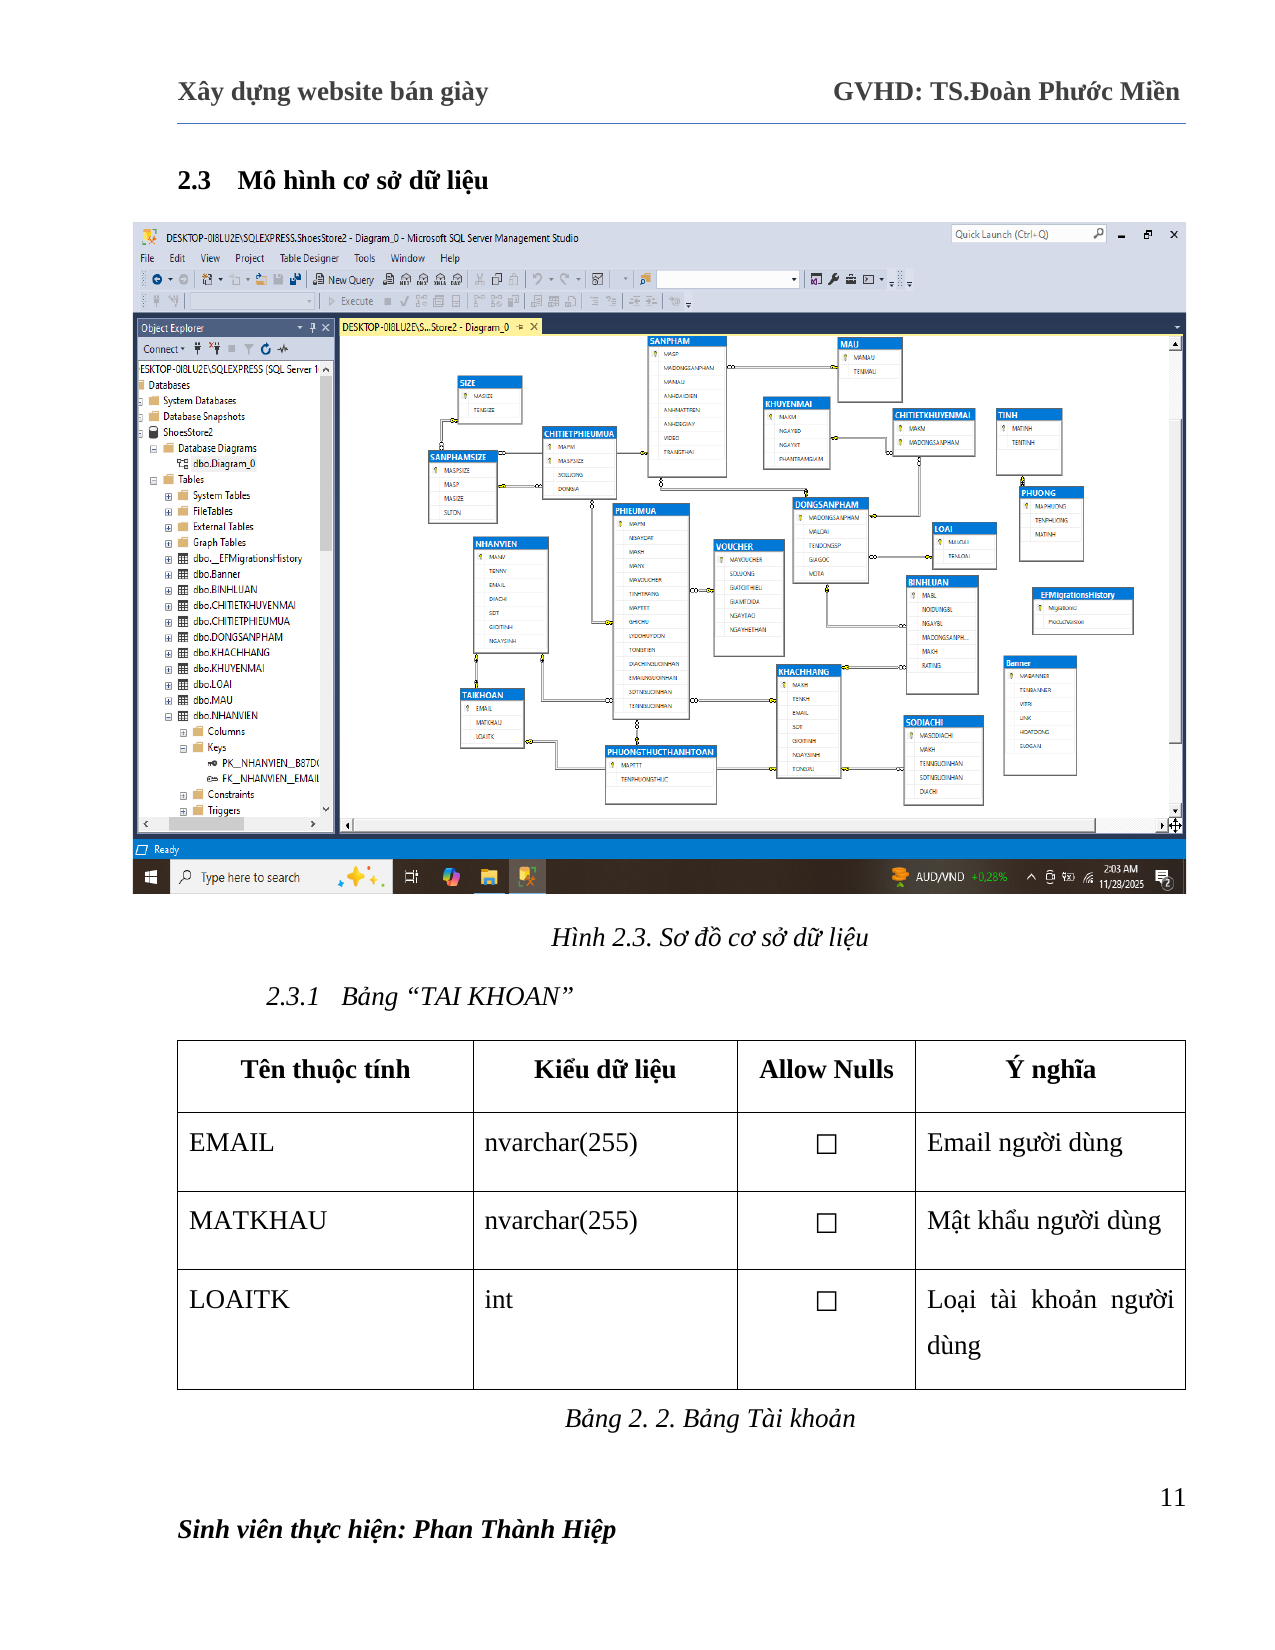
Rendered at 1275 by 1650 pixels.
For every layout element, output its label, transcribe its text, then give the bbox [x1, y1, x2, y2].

table_cell nvarchar(255) [474, 1192, 737, 1269]
subtitle Mô hình cơ sở dữ liệu [177, 164, 1186, 195]
subtitle Bảng “TAI KHOAN” [266, 980, 1186, 1012]
picture [132, 222, 1187, 894]
table_cell LOAITK [178, 1270, 473, 1388]
table_cell int [474, 1270, 737, 1388]
table_cell nvarchar(255) [474, 1113, 737, 1191]
table_header Allow Nulls [738, 1041, 915, 1112]
table_cell EMAIL [178, 1113, 473, 1191]
table_cell Loại tài khoản người dùng [916, 1270, 1185, 1388]
table_header Tên thuộc tính [178, 1041, 473, 1112]
table_cell Mật khẩu người dùng [916, 1192, 1185, 1269]
text Hình 2.3. Sơ đồ cơ sở dữ liệu [177, 921, 1186, 952]
table_cell MATKHAU [178, 1192, 473, 1269]
table_header Kiểu dữ liệu [474, 1041, 737, 1112]
text Bảng 2. 2. Bảng Tài khoản [177, 1402, 1186, 1433]
table_cell Email người dùng [916, 1113, 1185, 1191]
table_header Ý nghĩa [916, 1041, 1185, 1112]
